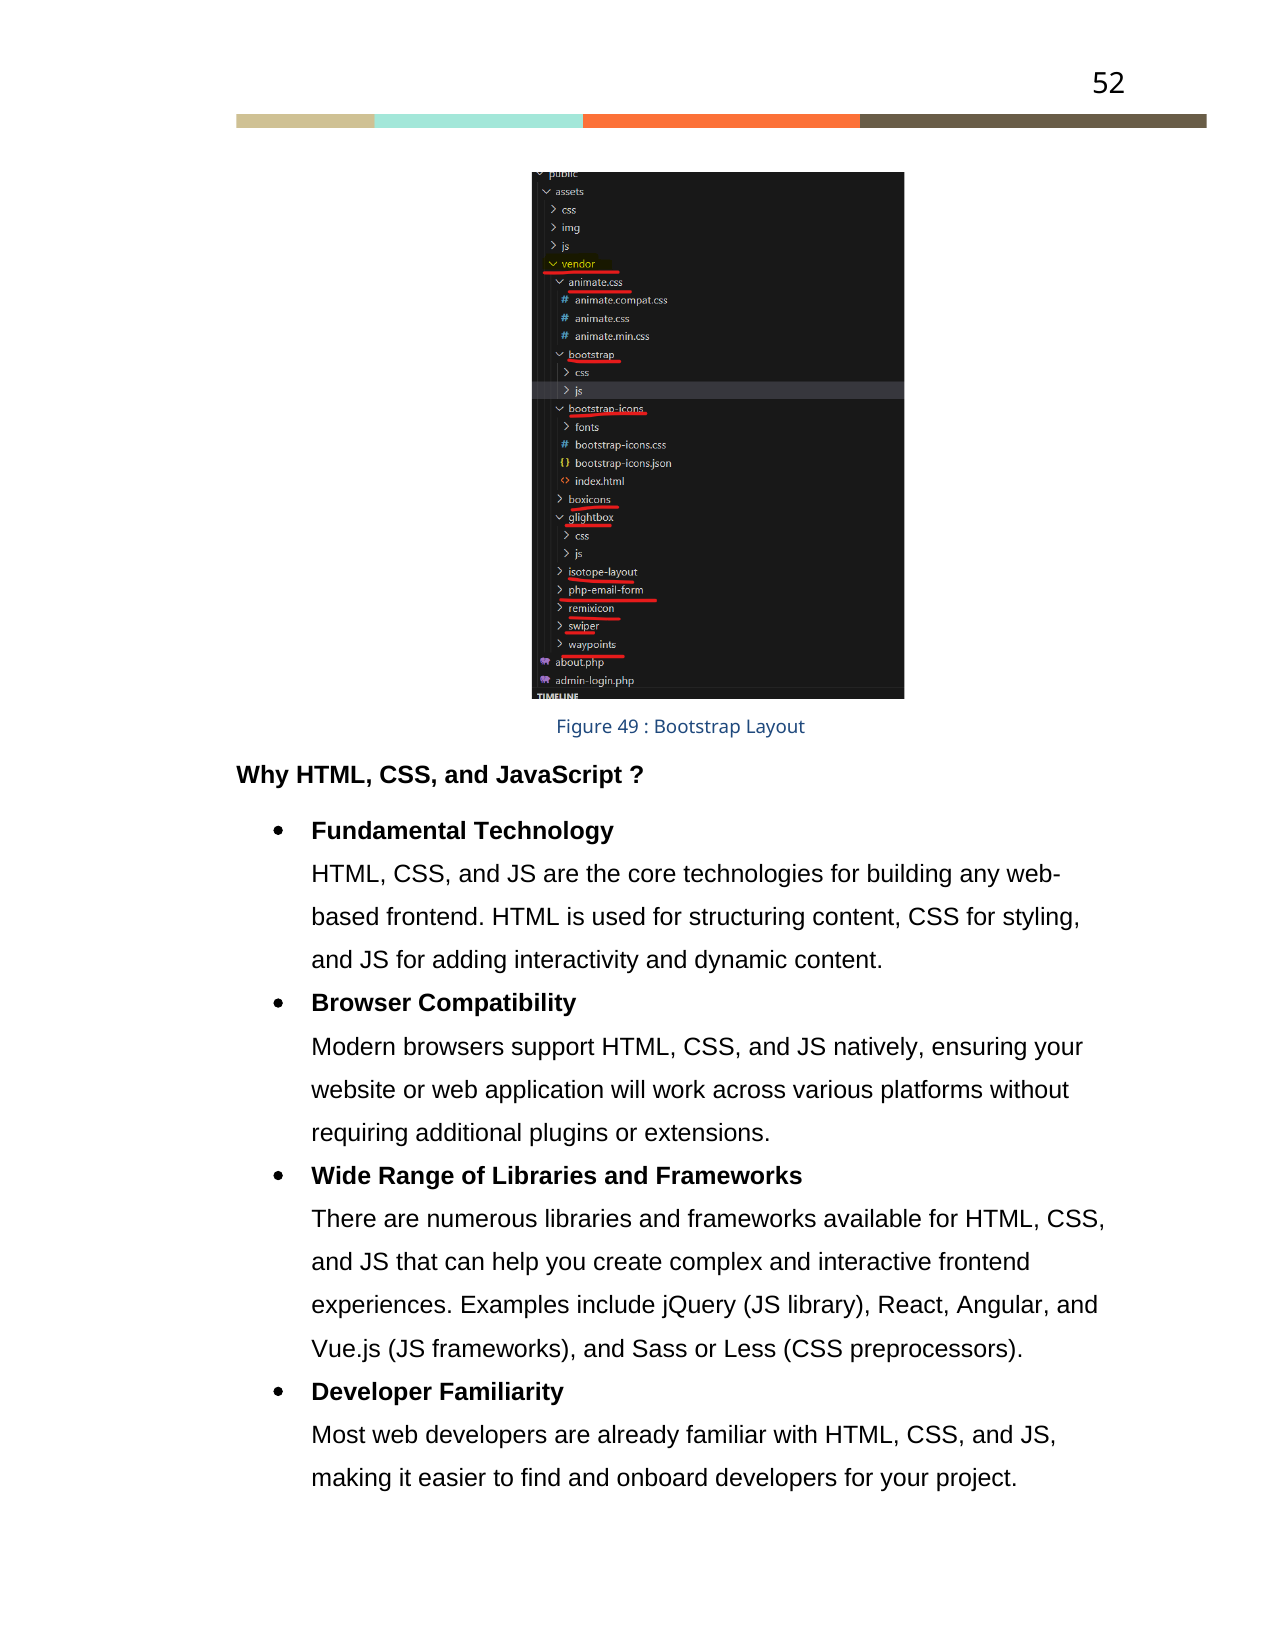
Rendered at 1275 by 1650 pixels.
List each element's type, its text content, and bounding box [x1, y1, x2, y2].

list Developer Familiarity [274, 1377, 1125, 1406]
list Fundamental Technology [274, 816, 1125, 844]
list There are numerous libraries and frameworks available for HTML, CSS, and JS that can help you create complex and interactive frontend experiences. Examples include jQuery (JS library), React, Angular, and Vue.js (JS frameworks), and Sass or Less (CSS preprocessors). [311, 1204, 1125, 1362]
list Most web developers are already familiar with HTML, CSS, and JS, making it easier to find and onboard developers for your project. [311, 1420, 1125, 1492]
picture [531, 172, 905, 699]
list Wide Range of Libraries and Frameworks [274, 1161, 1125, 1190]
list HTML, CSS, and JS are the core technologies for building any web-based frontend. HTML is used for structuring content, CSS for styling, and JS for adding interactivity and dynamic content. [311, 859, 1125, 974]
list Modern browsers support HTML, CSS, and JS natively, ensuring your website or web application will work across various platforms without requiring additional plugins or extensions. [311, 1032, 1125, 1147]
text Why HTML, CSS, and JavaScript ? [236, 760, 1125, 789]
picture [236, 114, 1207, 128]
list Browser Compatibility [274, 988, 1125, 1017]
text Figure 49 : Bootstrap Layout [236, 714, 1125, 739]
